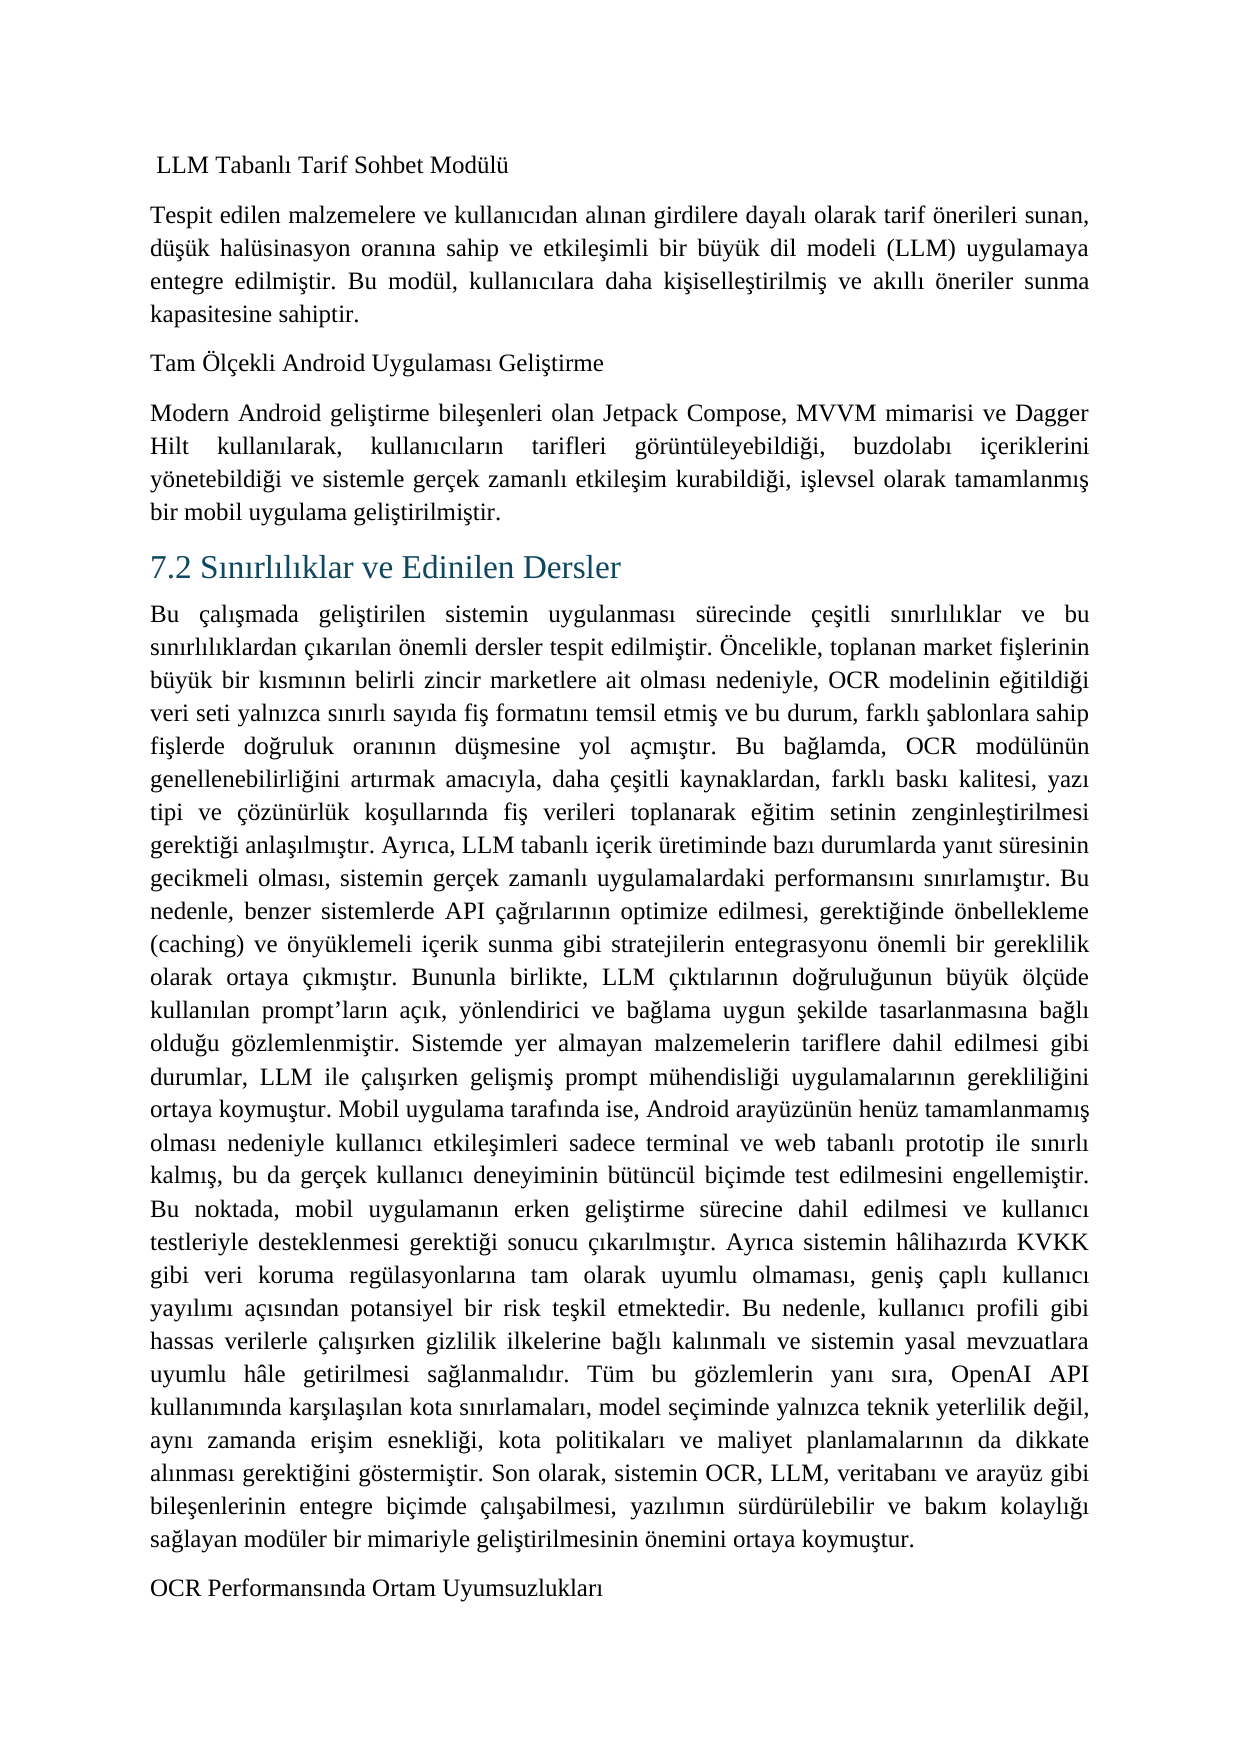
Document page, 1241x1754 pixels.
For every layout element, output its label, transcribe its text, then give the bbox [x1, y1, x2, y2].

text Tespit edilen malzemelere ve kullanıcıdan alınan girdilere dayalı olarak tarif önerileri sunan, düşük halüsinasyon oranına sahip ve etkileşimli bir büyük dil modeli (LLM) uygulamaya entegre edilmiştir. Bu modül, kullanıcılara daha kişiselleştirilmiş ve akıllı öneriler sunma kapasitesine sahiptir. [150, 200, 1090, 327]
subtitle 7.2 Sınırlılıklar ve Edinilen Dersler [150, 547, 1090, 585]
text OCR Performansında Ortam Uyumsuzlukları [150, 1573, 1090, 1602]
text Tam Ölçekli Android Uygulaması Geliştirme [150, 348, 1090, 377]
text Bu çalışmada geliştirilen sistemin uygulanması sürecinde çeşitli sınırlılıklar ve bu sınırlılıklardan çıkarılan önemli dersler tespit edilmiştir. Öncelikle, toplanan market fişlerinin büyük bir kısmının belirli zincir marketlere ait olması nedeniyle, OCR modelinin eğitildiği veri seti yalnızca sınırlı sayıda fiş formatını temsil etmiş ve bu durum, farklı şablonlara sahip fişlerde doğruluk oranının düşmesine yol açmıştır. Bu bağlamda, OCR modülünün genellenebilirliğini artırmak amacıyla, daha çeşitli kaynaklardan, farklı baskı kalitesi, yazı tipi ve çözünürlük koşullarında fiş verileri toplanarak eğitim setinin zenginleştirilmesi gerektiği anlaşılmıştır. Ayrıca, LLM tabanlı içerik üretiminde bazı durumlarda yanıt süresinin gecikmeli olması, sistemin gerçek zamanlı uygulamalardaki performansını sınırlamıştır. Bu nedenle, benzer sistemlerde API çağrılarının optimize edilmesi, gerektiğinde önbellekleme (caching) ve önyüklemeli içerik sunma gibi stratejilerin entegrasyonu önemli bir gereklilik olarak ortaya çıkmıştır. Bununla birlikte, LLM çıktılarının doğruluğunun büyük ölçüde kullanılan prompt’ların açık, yönlendirici ve bağlama uygun şekilde tasarlanmasına bağlı olduğu gözlemlenmiştir. Sistemde yer almayan malzemelerin tariflere dahil edilmesi gibi durumlar, LLM ile çalışırken gelişmiş prompt mühendisliği uygulamalarının gerekliliğini ortaya koymuştur. Mobil uygulama tarafında ise, Android arayüzünün henüz tamamlanmamış olması nedeniyle kullanıcı etkileşimleri sadece terminal ve web tabanlı prototip ile sınırlı kalmış, bu da gerçek kullanıcı deneyiminin bütüncül biçimde test edilmesini engellemiştir. Bu noktada, mobil uygulamanın erken geliştirme sürecine dahil edilmesi ve kullanıcı testleriyle desteklenmesi gerektiği sonucu çıkarılmıştır. Ayrıca sistemin hâlihazırda KVKK gibi veri koruma regülasyonlarına tam olarak uyumlu olmaması, geniş çaplı kullanıcı yayılımı açısından potansiyel bir risk teşkil etmektedir. Bu nedenle, kullanıcı profili gibi hassas verilerle çalışırken gizlilik ilkelerine bağlı kalınmalı ve sistemin yasal mevzuatlara uyumlu hâle getirilmesi sağlanmalıdır. Tüm bu gözlemlerin yanı sıra, OpenAI API kullanımında karşılaşılan kota sınırlamaları, model seçiminde yalnızca teknik yeterlilik değil, aynı zamanda erişim esnekliği, kota politikaları ve maliyet planlamalarının da dikkate alınması gerektiğini göstermiştir. Son olarak, sistemin OCR, LLM, veritabanı ve arayüz gibi bileşenlerinin entegre biçimde çalışabilmesi, yazılımın sürdürülebilir ve bakım kolaylığı sağlayan modüler bir mimariyle geliştirilmesinin önemini ortaya koymuştur. [150, 599, 1090, 1553]
text Modern Android geliştirme bileşenleri olan Jetpack Compose, MVVM mimarisi ve Dagger Hilt kullanılarak, kullanıcıların tarifleri görüntüleyebildiği, buzdolabı içeriklerini yönetebildiği ve sistemle gerçek zamanlı etkileşim kurabildiği, işlevsel olarak tamamlanmış bir mobil uygulama geliştirilmiştir. [150, 398, 1090, 526]
text LLM Tabanlı Tarif Sohbet Modülü [150, 150, 1090, 179]
